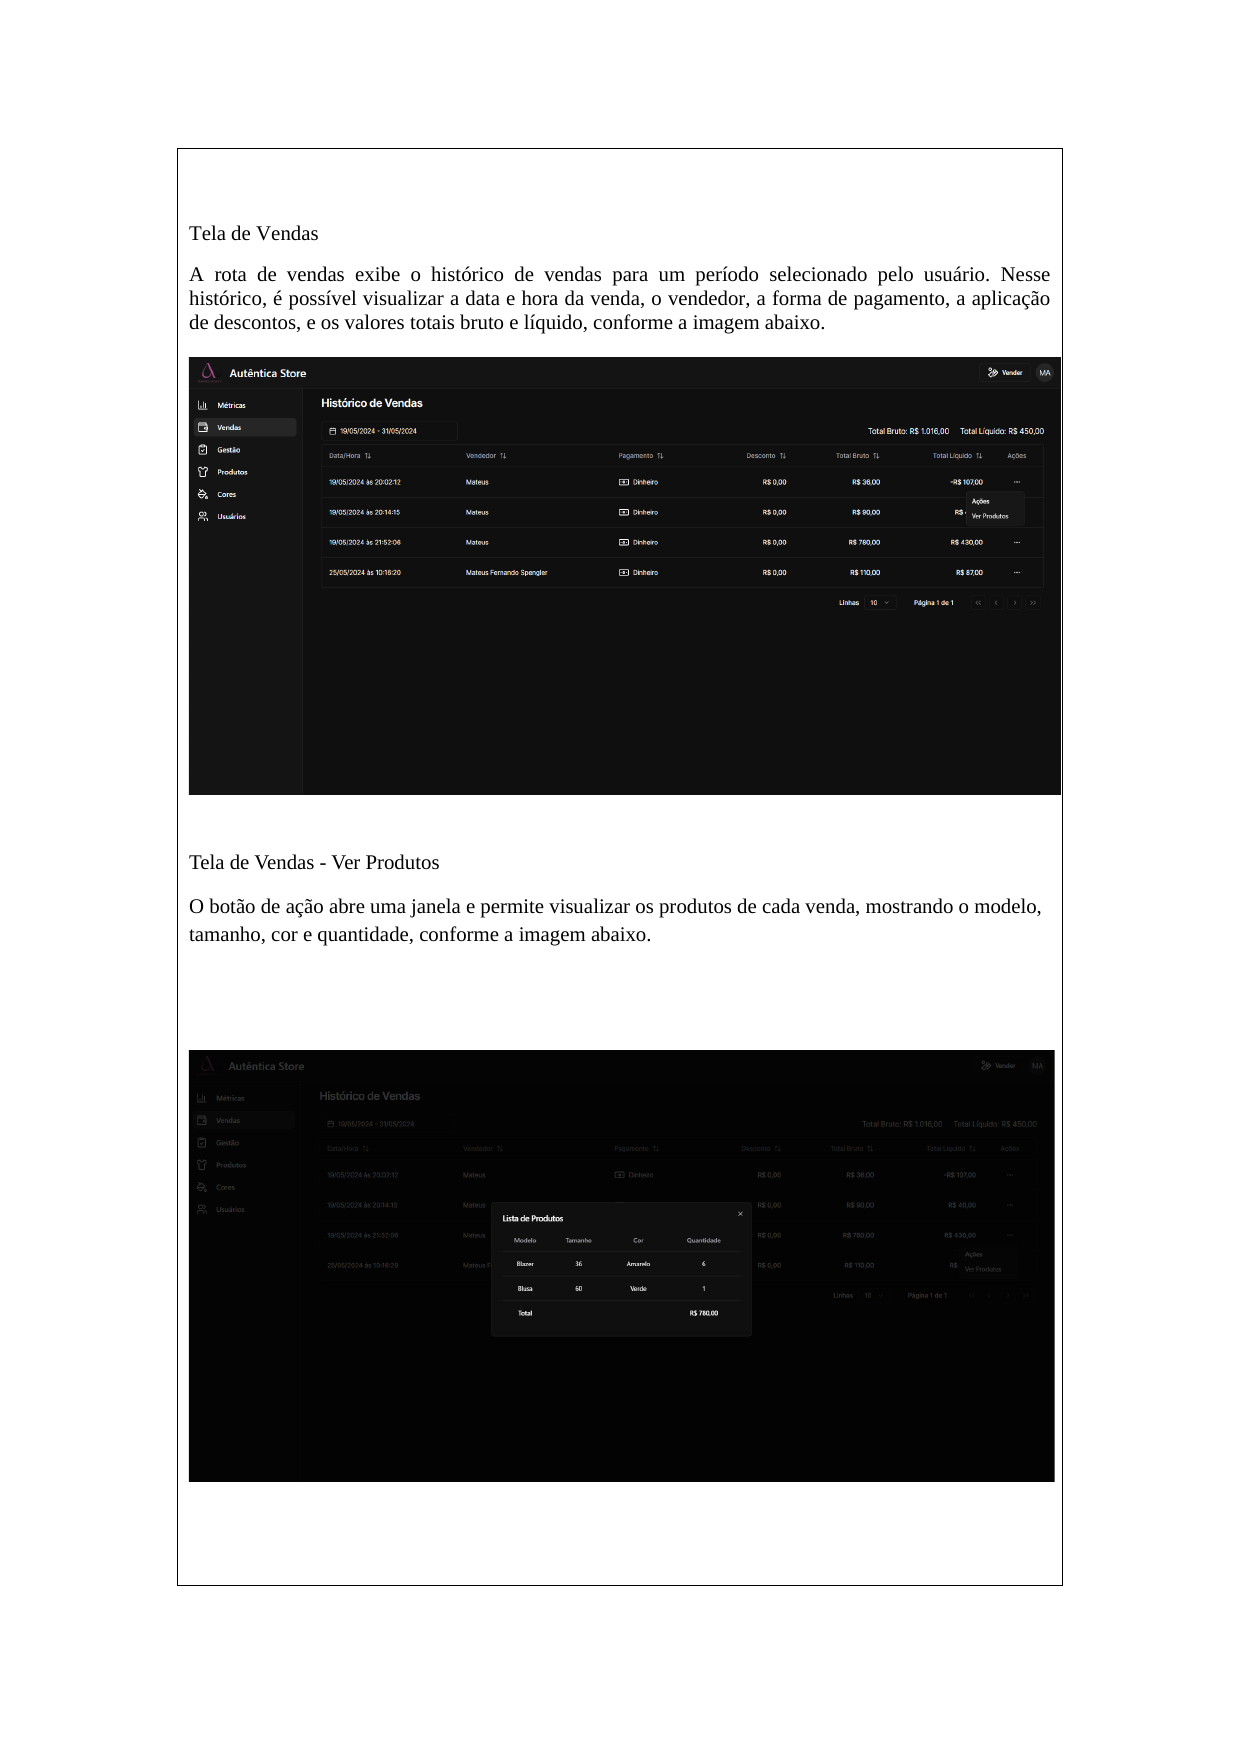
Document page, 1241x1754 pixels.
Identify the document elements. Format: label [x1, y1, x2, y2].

picture [188, 357, 1061, 795]
table_header [178, 149, 1062, 1585]
picture [188, 1050, 1055, 1482]
